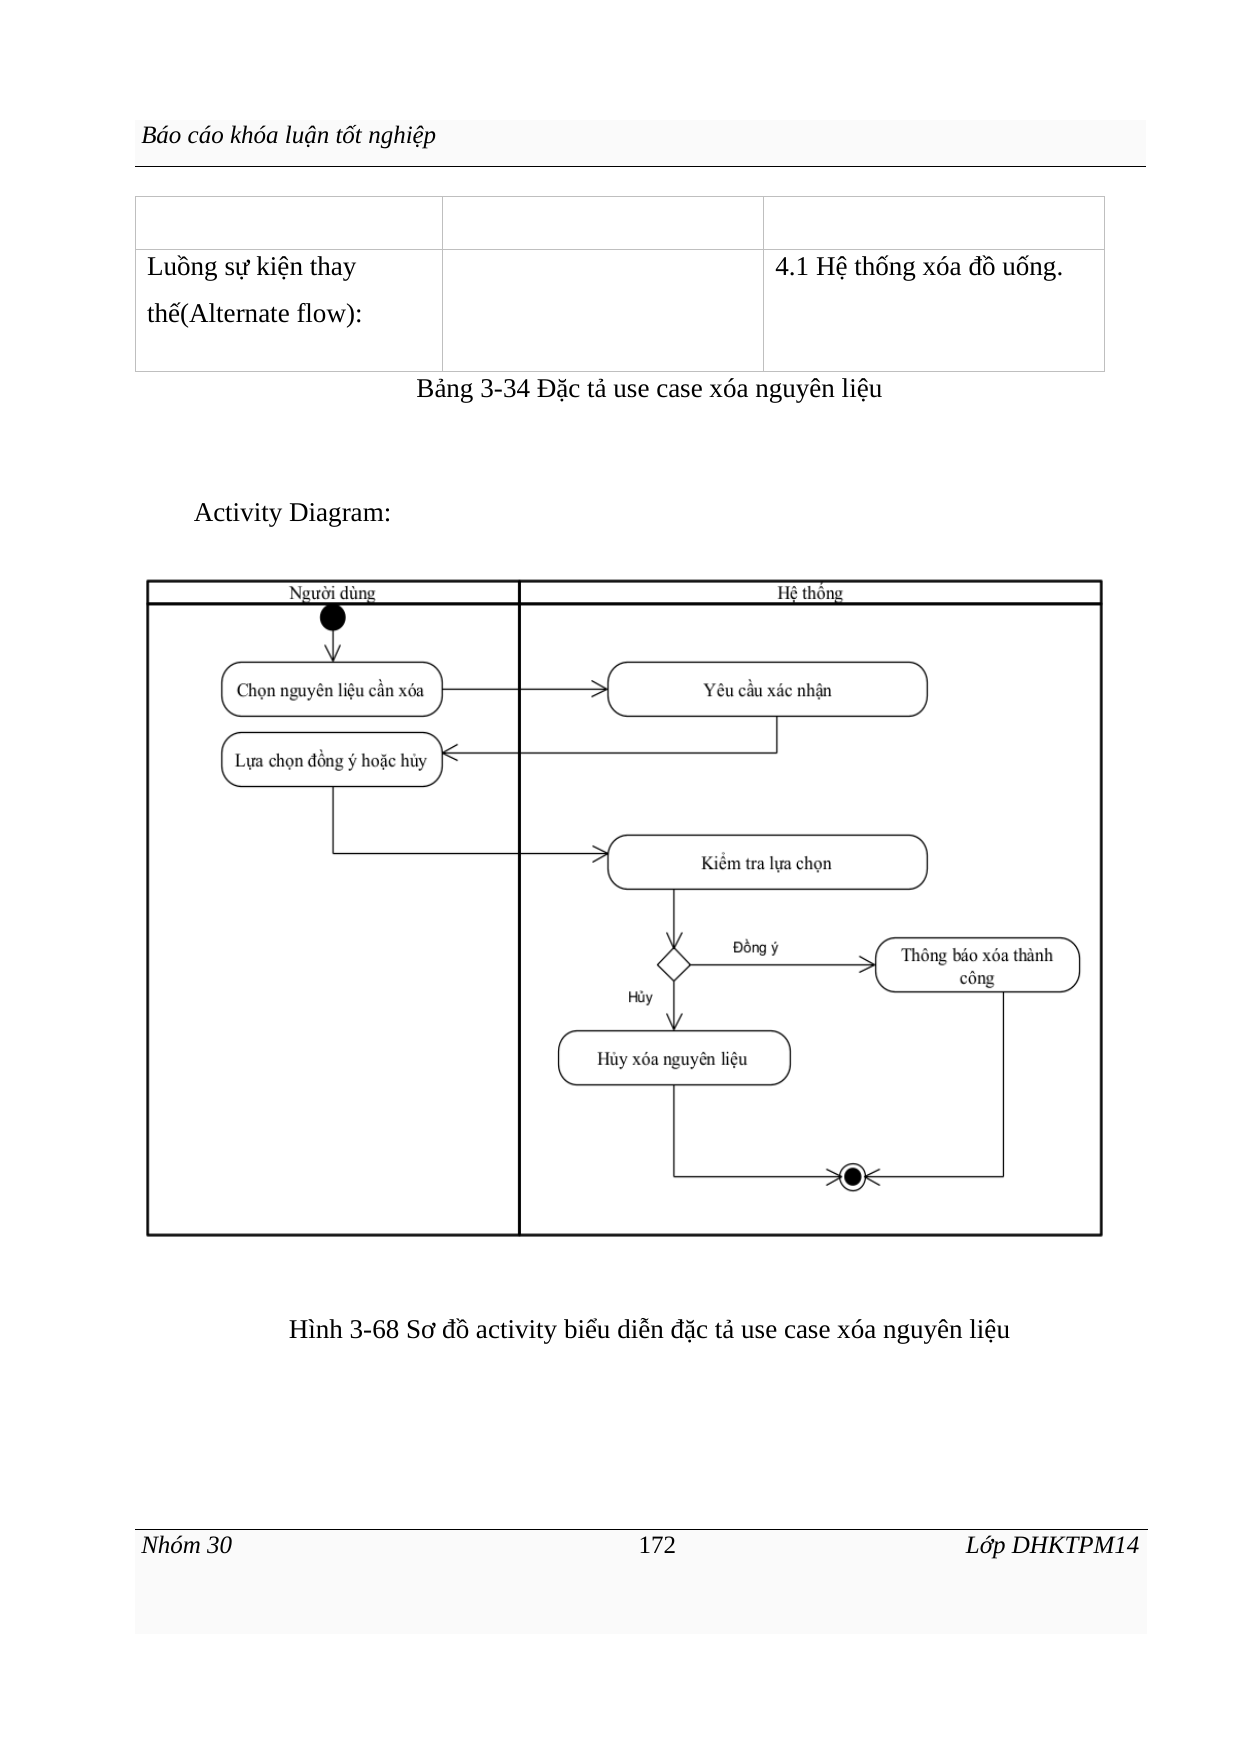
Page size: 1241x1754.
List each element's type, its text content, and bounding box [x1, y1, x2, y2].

table_cell Luồng sự kiện thay thế(Alternate flow): [136, 250, 442, 371]
text Activity Diagram: [135, 497, 1105, 528]
table_cell [443, 250, 763, 371]
text Bảng 3-34 Đặc tả use case xóa nguyên liệu [135, 372, 1105, 403]
table_cell [764, 197, 1104, 249]
table_cell 4.1 Hệ thống xóa đồ uống. [764, 250, 1104, 371]
table_header [135, 543, 1105, 1284]
picture [141, 572, 1106, 1240]
table_cell [443, 197, 763, 249]
